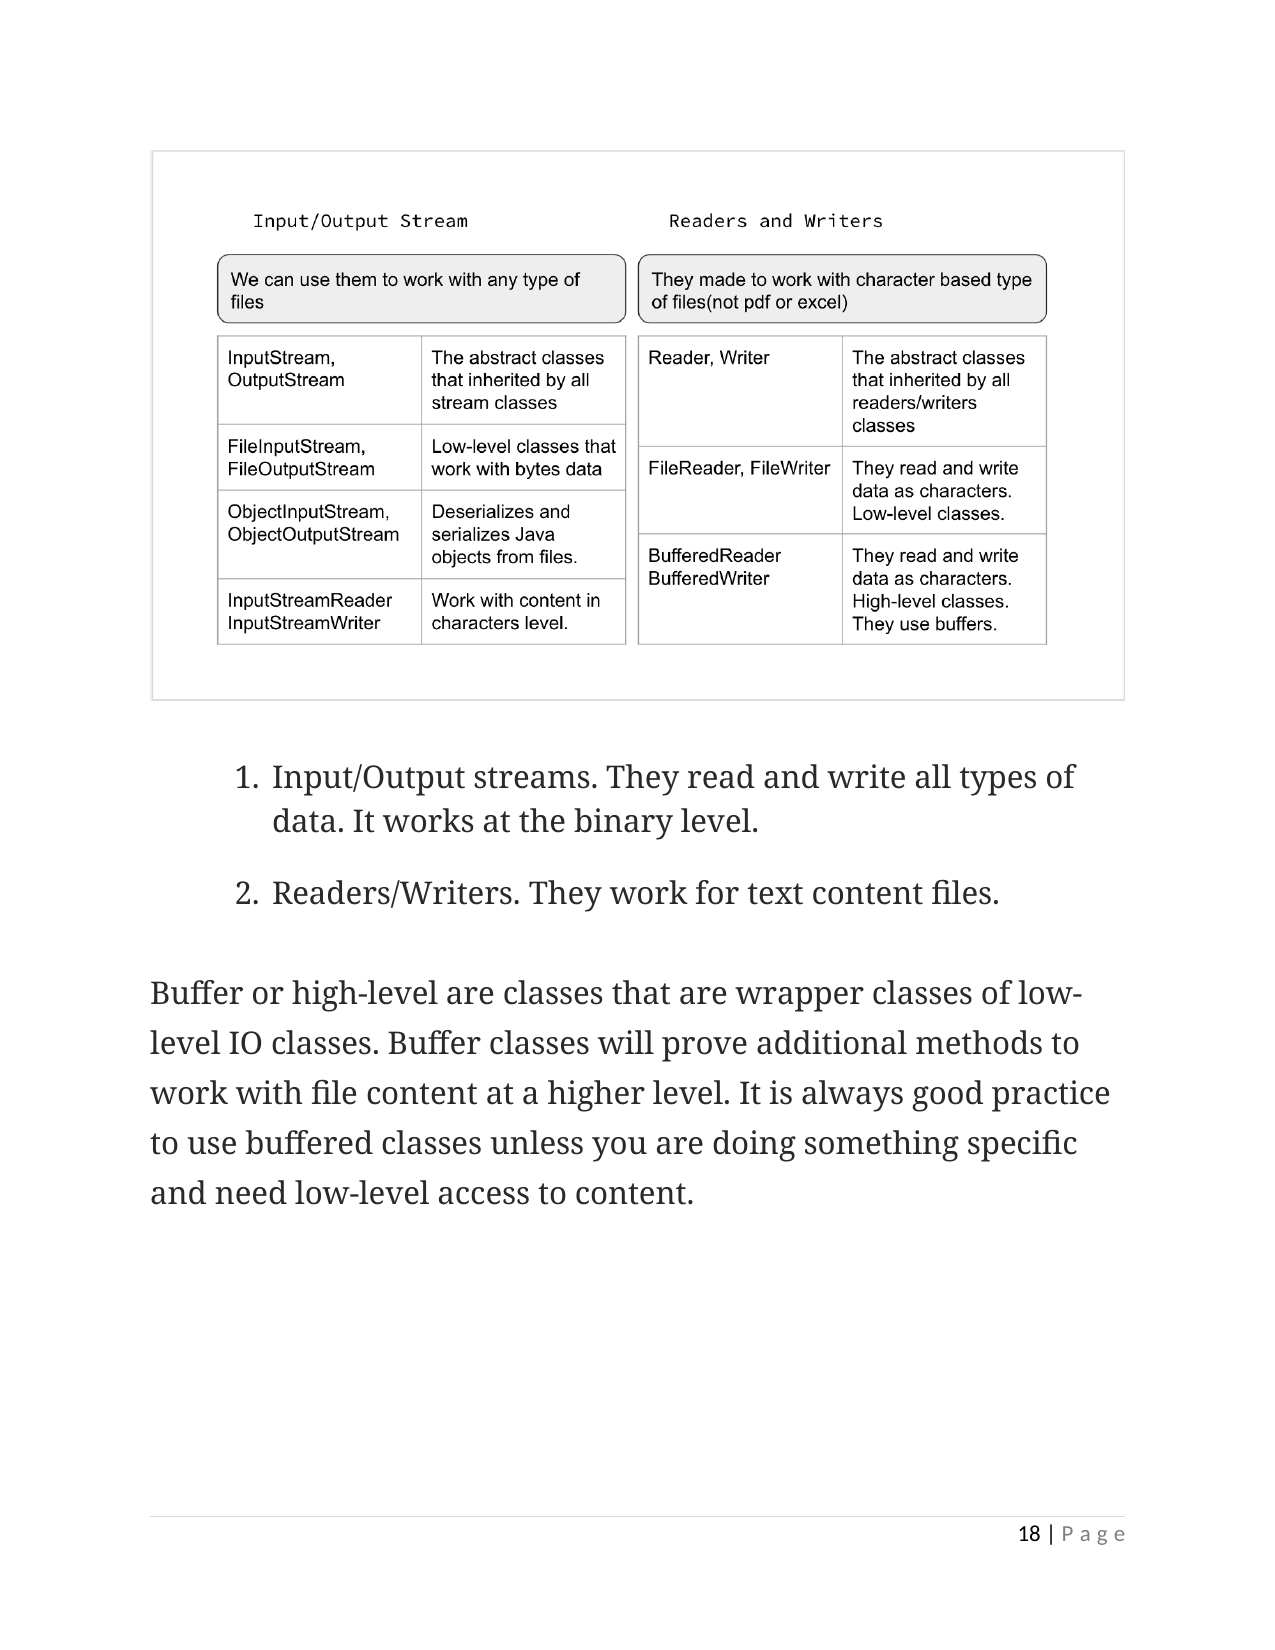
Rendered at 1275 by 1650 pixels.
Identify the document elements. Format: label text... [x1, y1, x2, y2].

list Readers/Writers. They work for text content files. [234, 870, 1125, 913]
list Input/Output streams. They read and write all types of data. It works at the binary level. [234, 754, 1125, 841]
picture [150, 150, 1125, 701]
text Buffer or high-level are classes that are wrapper classes of low-level IO classes. Buffer classes will prove additional methods to work with file content at a higher level. It is always good practice to use buffered classes unless you are doing something specific and need low-level access to content. [150, 963, 1125, 1213]
